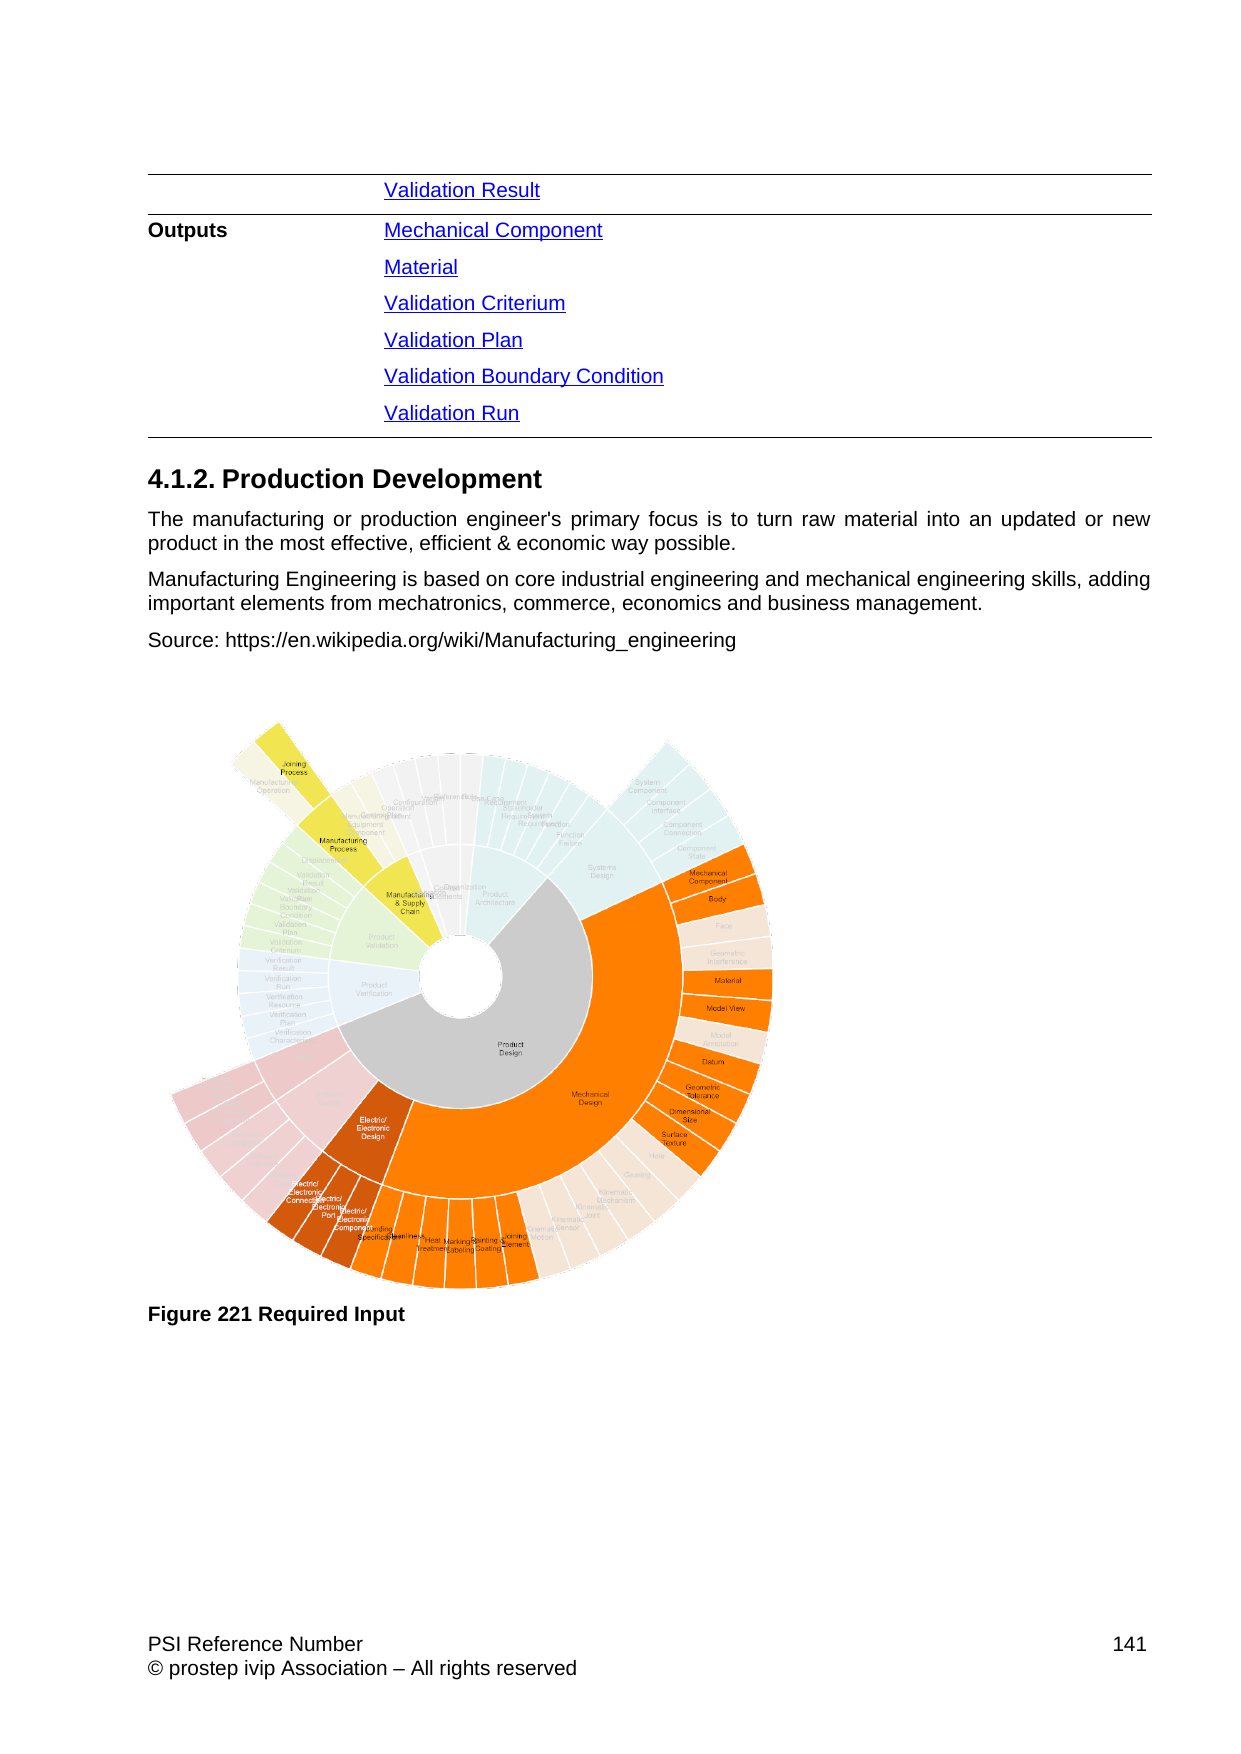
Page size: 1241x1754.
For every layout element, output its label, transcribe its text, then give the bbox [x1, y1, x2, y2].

text Source: https://en.wikipedia.org/wiki/Manufacturing_engineering [148, 627, 1152, 651]
picture [147, 663, 773, 1289]
text The manufacturing or production engineer's primary focus is to turn raw material into an updated or new product in the most effective, efficient & economic way possible. [148, 507, 1152, 554]
text Manufacturing Engineering is based on core industrial engineering and mechanical engineering skills, adding important elements from mechatronics, commerce, economics and business management. [148, 567, 1152, 615]
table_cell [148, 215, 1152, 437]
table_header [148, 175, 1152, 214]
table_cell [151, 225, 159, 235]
subtitle Production Development [148, 463, 1152, 494]
